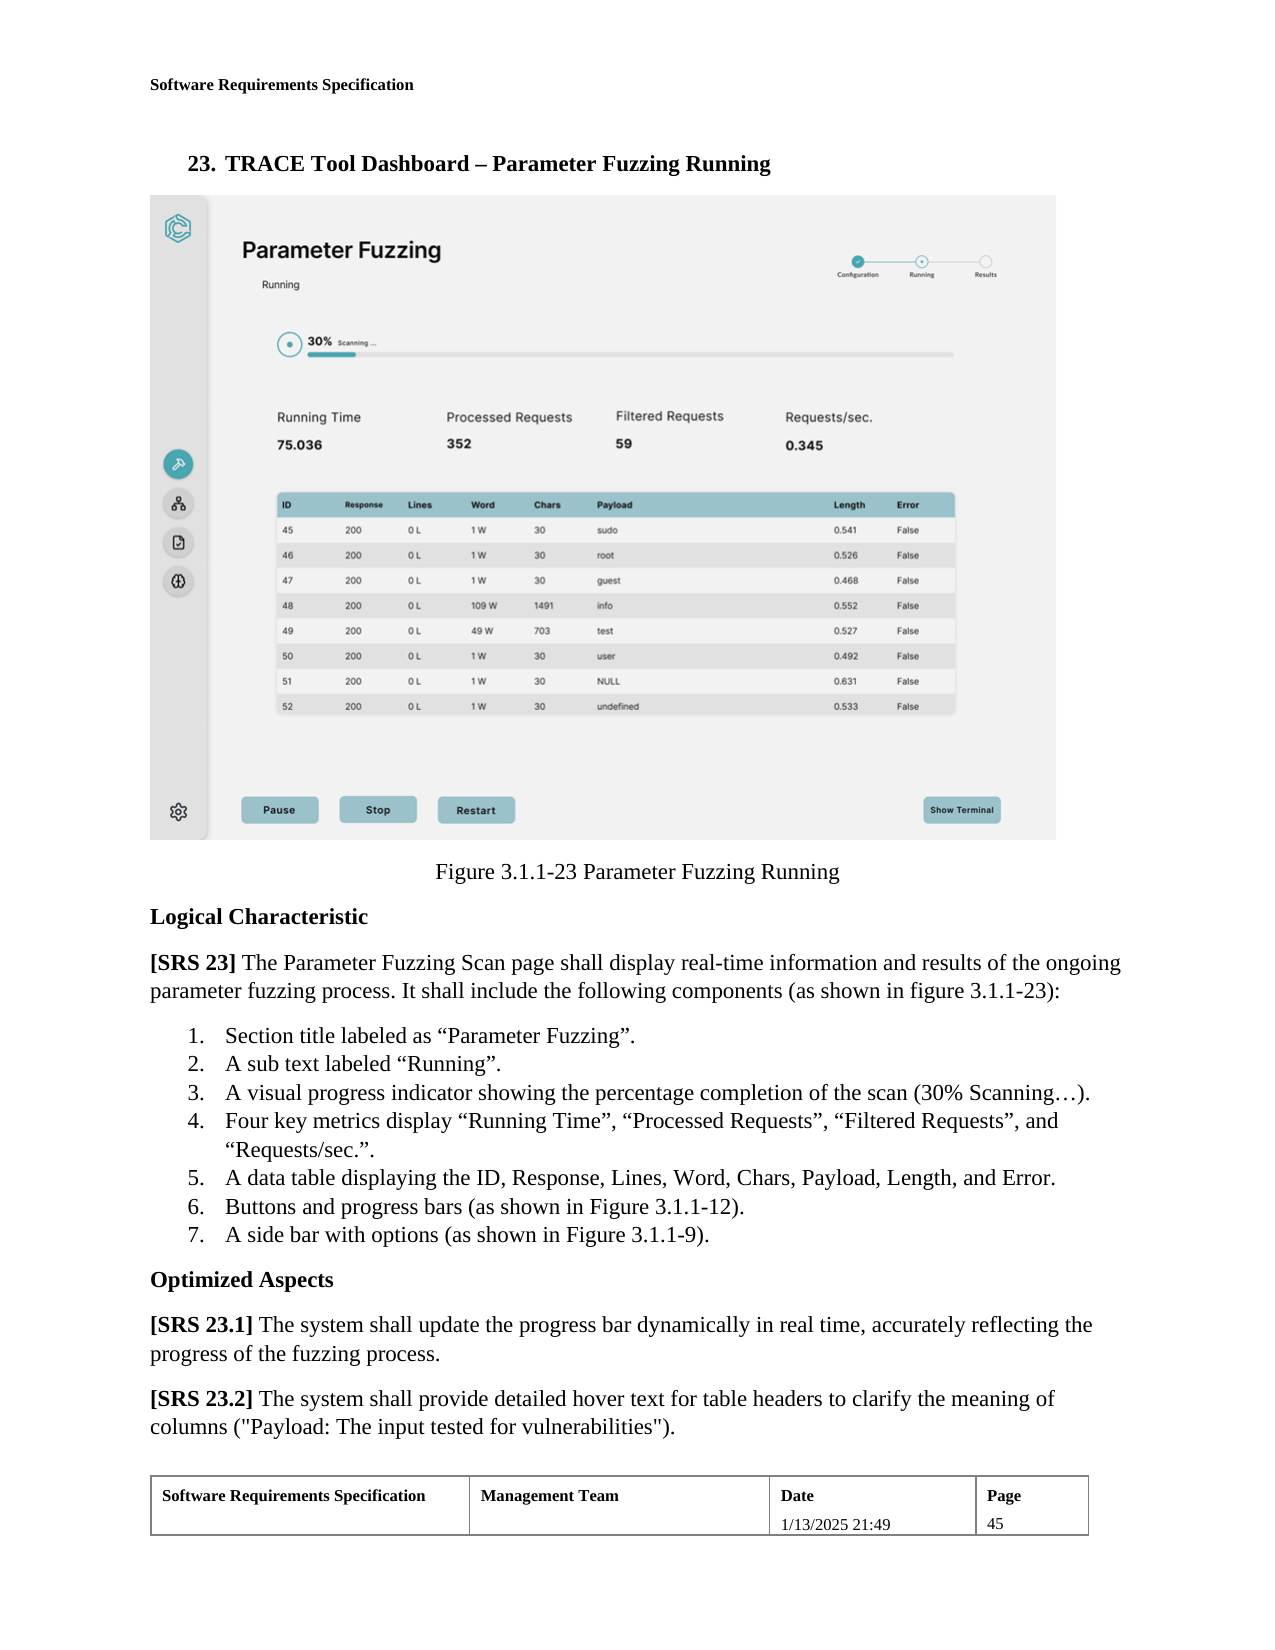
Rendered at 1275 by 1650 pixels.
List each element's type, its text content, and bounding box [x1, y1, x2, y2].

text Figure 3.1.1-23 Parameter Fuzzing Running [150, 858, 1125, 885]
text [SRS 23] The Parameter Fuzzing Scan page shall display real-time information and results of the ongoing parameter fuzzing process. It shall include the following components (as shown in figure 3.1.1-23): [150, 948, 1125, 1003]
picture [150, 195, 1057, 840]
list A data table displaying the ID, Response, Lines, Word, Chars, Payload, Length, and Error. [187, 1164, 1125, 1191]
text [SRS 23.1] The system shall update the progress bar dynamically in real time, accurately reflecting the progress of the fuzzing process. [150, 1311, 1125, 1366]
list TRACE Tool Dashboard – Parameter Fuzzing Running [187, 150, 1125, 176]
text Logical Characteristic [150, 903, 1125, 930]
list Buttons and progress bars (as shown in Figure 3.1.1-12). [187, 1193, 1125, 1219]
list Four key metrics display “Running Time”, “Processed Requests”, “Filtered Requests”, and “Requests/sec.”. [187, 1107, 1125, 1162]
list A side bar with options (as shown in Figure 3.1.1-9). [187, 1221, 1125, 1247]
list Section title labeled as “Parameter Fuzzing”. [187, 1022, 1125, 1048]
list A sub text labeled “Running”. [187, 1051, 1125, 1077]
text Optimized Aspects [150, 1266, 1125, 1293]
list A visual progress indicator showing the percentage completion of the scan (30% Scanning…). [187, 1079, 1125, 1105]
text [SRS 23.2] The system shall provide detailed hover text for table headers to clarify the meaning of columns ("Payload: The input tested for vulnerabilities"). [150, 1385, 1125, 1440]
